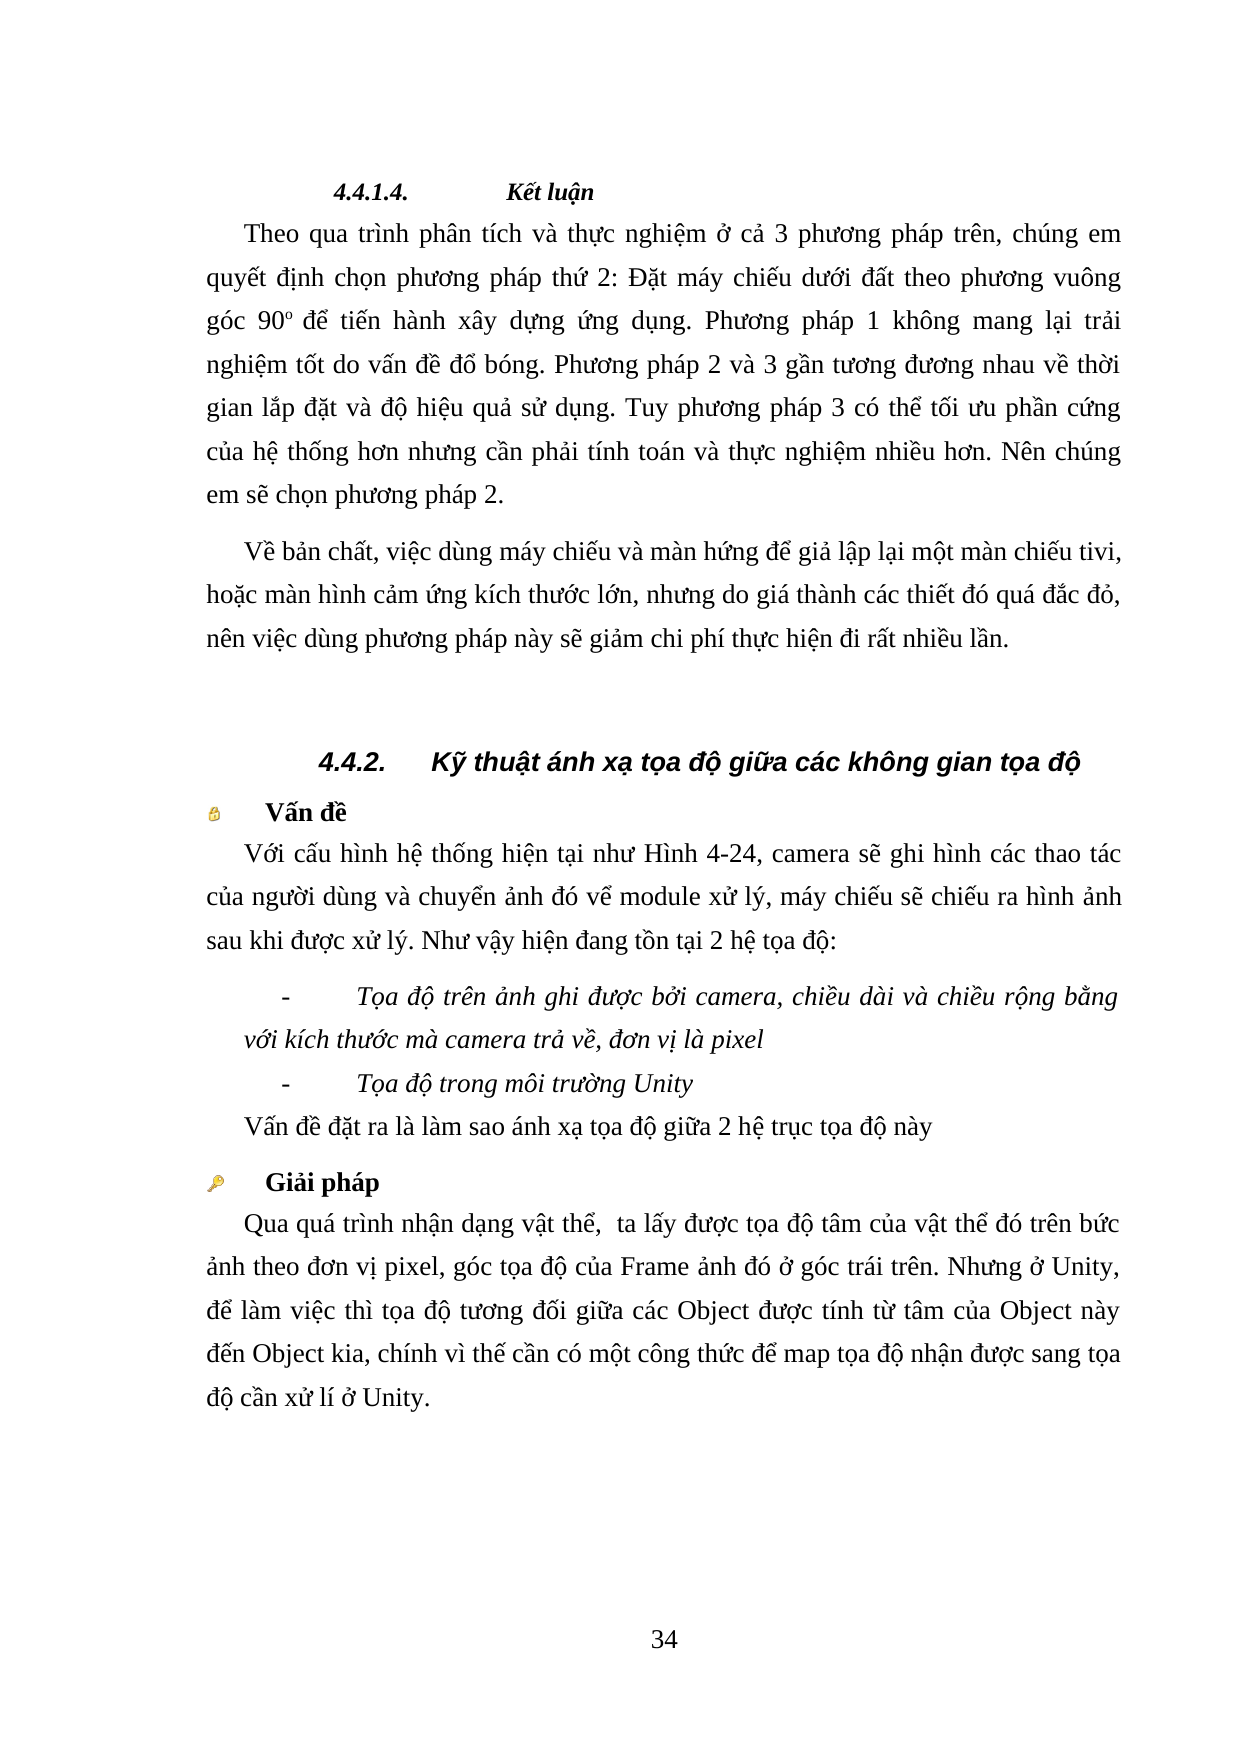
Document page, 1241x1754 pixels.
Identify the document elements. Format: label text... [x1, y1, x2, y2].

picture [207, 1175, 224, 1192]
text Vấn đề [206, 796, 1122, 827]
subtitle Kỹ thuật ánh xạ tọa độ giữa các không gian tọa độ [281, 746, 1122, 778]
subtitle Tọa độ trong môi trường Unity [244, 1067, 1122, 1098]
subtitle Tọa độ trên ảnh ghi được bởi camera, chiều dài và chiều rộng bằng với kích thước mà camera trả về, đơn vị là pixel [244, 980, 1122, 1054]
text Vấn đề đặt ra là làm sao ánh xạ tọa độ giữa 2 hệ trục tọa độ này [206, 1111, 1122, 1142]
text Theo qua trình phân tích và thực nghiệm ở cả 3 phương pháp trên, chúng em quyết định chọn phương pháp thứ 2: Đặt máy chiếu dưới đất theo phương vuông góc 90o để tiến hành xây dựng ứng dụng. Phương pháp 1 không mang lại trải nghiệm tốt do vấn đề đổ bóng. Phương pháp 2 và 3 gần tương đương nhau về thời gian lắp đặt và độ hiệu quả sử dụng. Tuy phương pháp 3 có thể tối ưu phần cứng của hệ thống hơn nhưng cần phải tính toán và thực nghiệm nhiều hơn. Nên chúng em sẽ chọn phương pháp 2. [206, 217, 1122, 510]
picture [207, 805, 221, 822]
text Giải pháp [206, 1167, 1122, 1198]
subtitle Kết luận [296, 177, 1122, 206]
text Qua quá trình nhận dạng vật thể, ta lấy được tọa độ tâm của vật thể đó trên bức ảnh theo đơn vị pixel, góc tọa độ của Frame ảnh đó ở góc trái trên. Nhưng ở Unity, để làm việc thì tọa độ tương đối giữa các Object được tính từ tâm của Object này đến Object kia, chính vì thế cần có một công thức để map tọa độ nhận được sang tọa độ cần xử lí ở Unity. [206, 1207, 1122, 1412]
text Về bản chất, việc dùng máy chiếu và màn hứng để giả lập lại một màn chiếu tivi, hoặc màn hình cảm ứng kích thước lớn, nhưng do giá thành các thiết đó quá đắc đỏ, nên việc dùng phương pháp này sẽ giảm chi phí thực hiện đi rất nhiều lần. [206, 535, 1122, 653]
